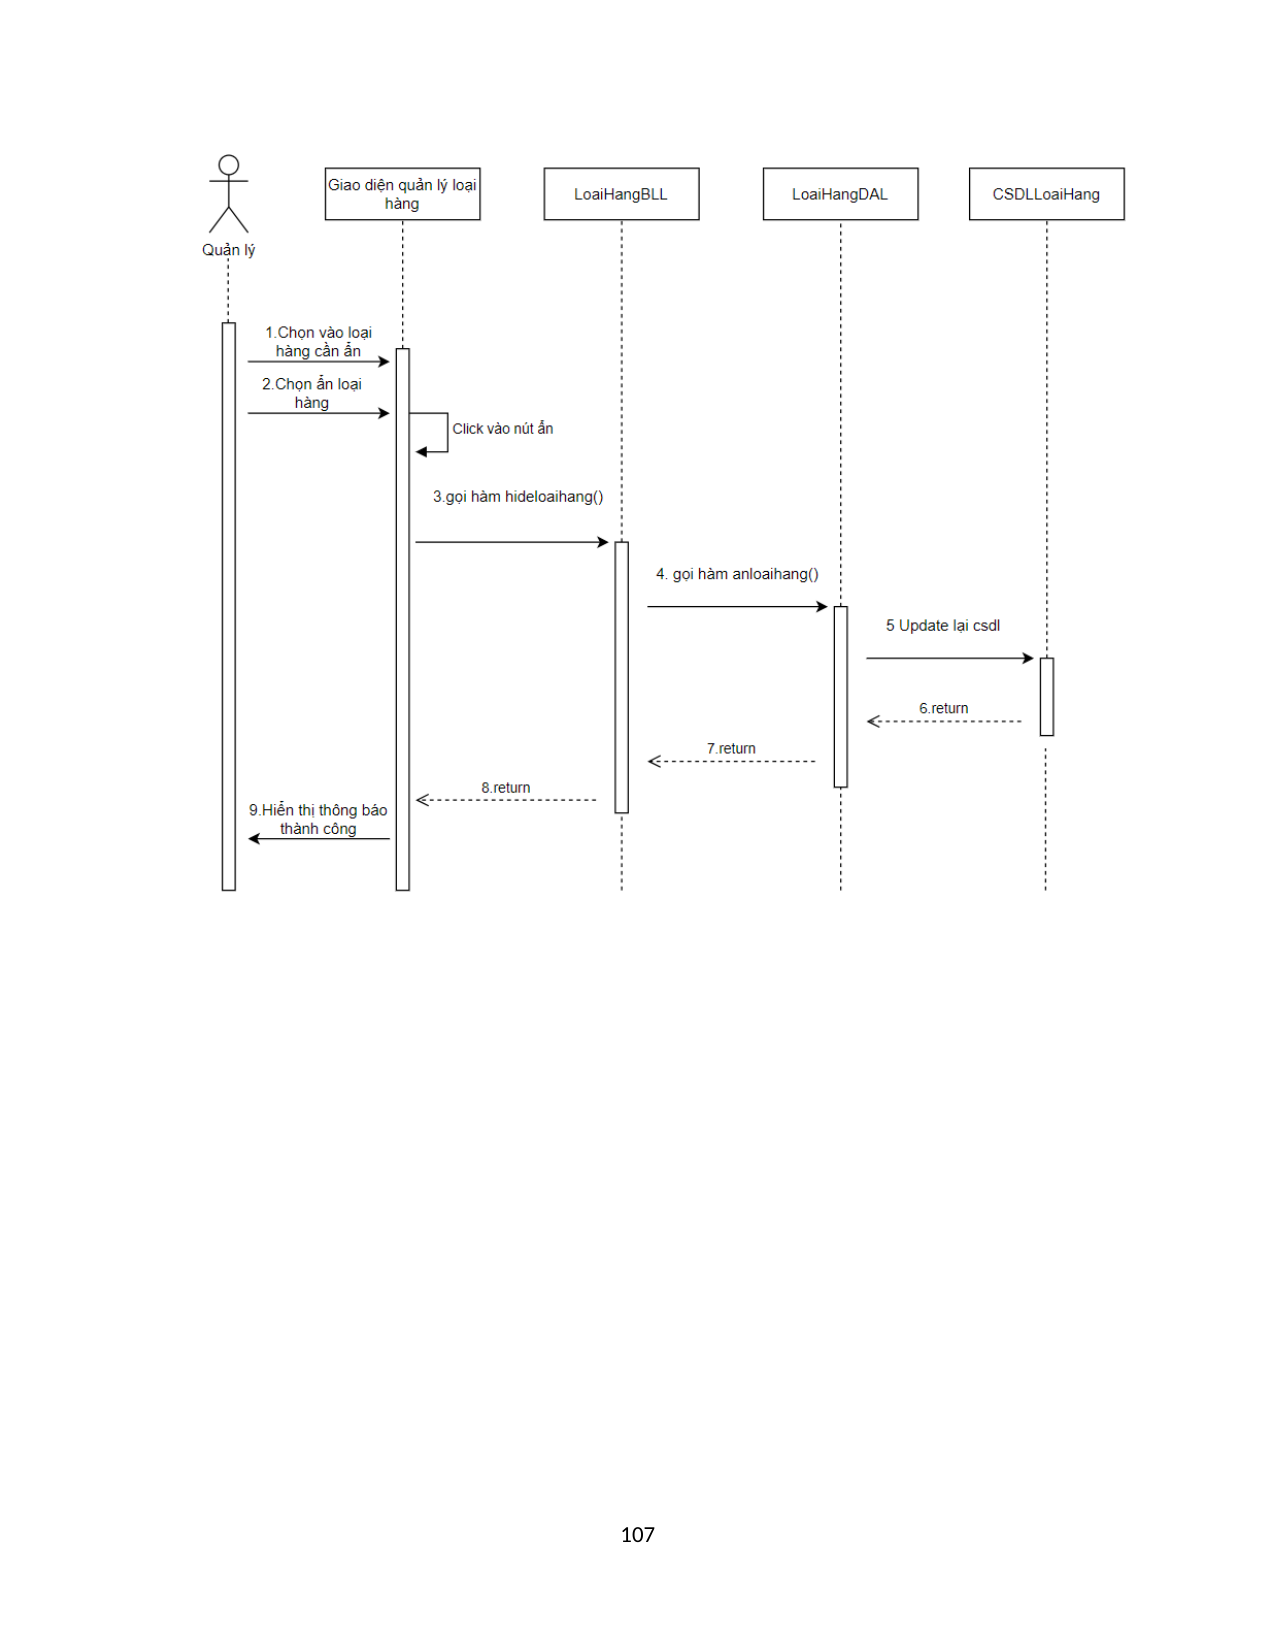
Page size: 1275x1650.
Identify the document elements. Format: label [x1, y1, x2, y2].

picture [164, 150, 1137, 932]
